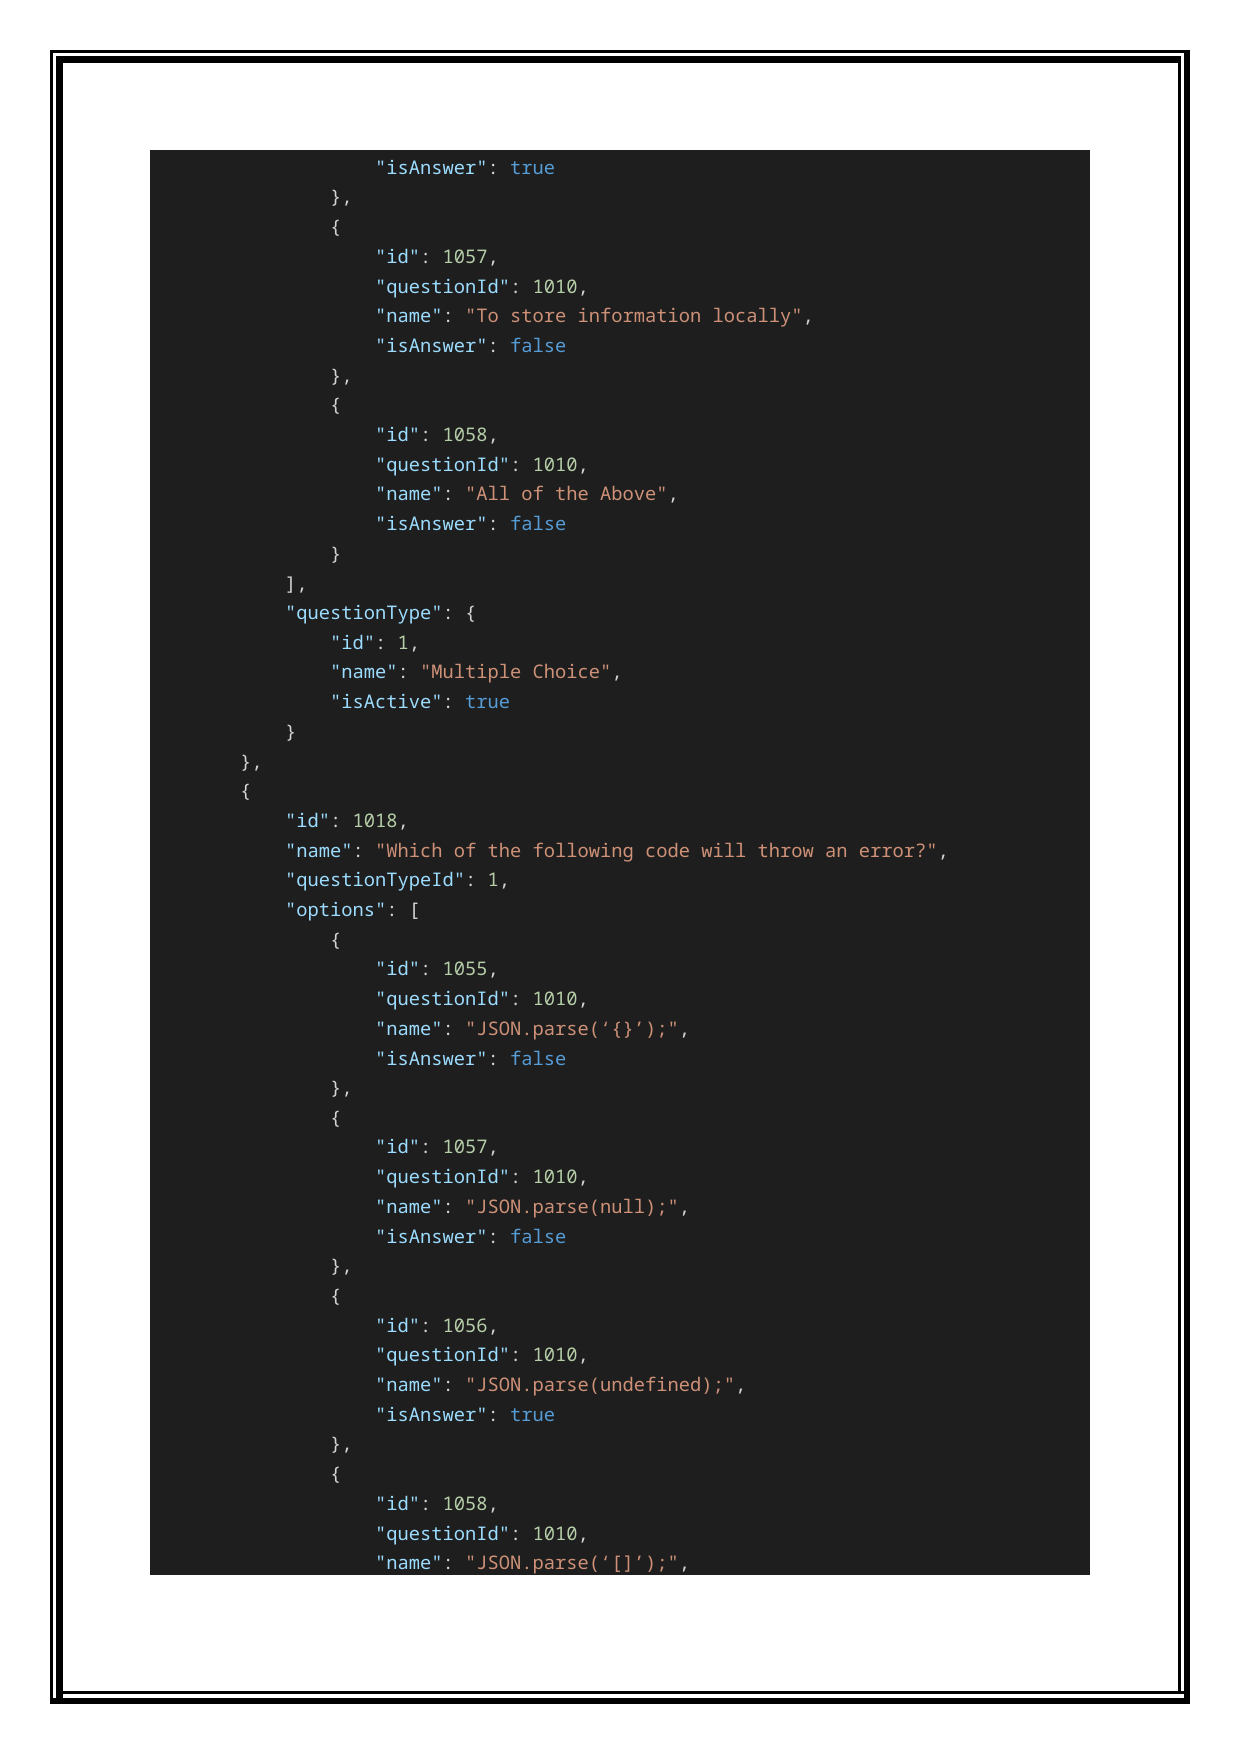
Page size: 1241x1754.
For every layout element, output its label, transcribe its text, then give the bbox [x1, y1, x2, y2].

text "questionTypeId": 1, [150, 862, 1090, 892]
text "id": 1055, [150, 952, 1090, 981]
text "name": "To store information locally", [150, 298, 1090, 328]
text "questionId": 1010, [150, 1516, 1090, 1545]
text "questionId": 1010, [150, 981, 1090, 1011]
text }, [150, 1248, 1090, 1278]
text "name": "JSON.parse(‘{}’);", [150, 1011, 1090, 1041]
text { [150, 1278, 1090, 1308]
text "name": "JSON.parse(‘[]’);", [150, 1545, 1090, 1575]
text "name": "JSON.parse(null);", [150, 1189, 1090, 1219]
text "options": [ [150, 892, 1090, 922]
text "name": "Which of the following code will throw an error?", [150, 833, 1090, 862]
text "isAnswer": false [150, 328, 1090, 358]
text "isAnswer": true [150, 150, 1090, 180]
text { [150, 1456, 1090, 1486]
text }, [150, 1070, 1090, 1100]
text "name": "All of the Above", [150, 477, 1090, 506]
text "isAnswer": true [150, 1397, 1090, 1427]
text "questionId": 1010, [150, 447, 1090, 477]
text "id": 1018, [150, 803, 1090, 833]
text { [150, 922, 1090, 952]
text ], [150, 566, 1090, 595]
text }, [150, 358, 1090, 387]
text }, [150, 744, 1090, 773]
text "isAnswer": false [150, 1219, 1090, 1248]
text "questionId": 1010, [150, 1159, 1090, 1189]
text "name": "Multiple Choice", [150, 655, 1090, 684]
text "isAnswer": false [150, 1041, 1090, 1070]
text { [150, 387, 1090, 417]
text } [150, 714, 1090, 744]
text } [150, 536, 1090, 566]
text "id": 1058, [150, 1486, 1090, 1516]
text "id": 1056, [150, 1308, 1090, 1337]
text "id": 1057, [150, 239, 1090, 269]
text "questionId": 1010, [150, 269, 1090, 298]
text "id": 1057, [150, 1130, 1090, 1159]
text "questionType": { [150, 595, 1090, 625]
text "name": "JSON.parse(undefined);", [150, 1367, 1090, 1397]
text }, [150, 180, 1090, 209]
text { [150, 1100, 1090, 1130]
text { [150, 773, 1090, 803]
text "questionId": 1010, [150, 1337, 1090, 1367]
text "id": 1058, [150, 417, 1090, 447]
text "isAnswer": false [150, 506, 1090, 536]
text { [150, 209, 1090, 239]
text "isActive": true [150, 684, 1090, 714]
text }, [150, 1427, 1090, 1456]
text "id": 1, [150, 625, 1090, 655]
